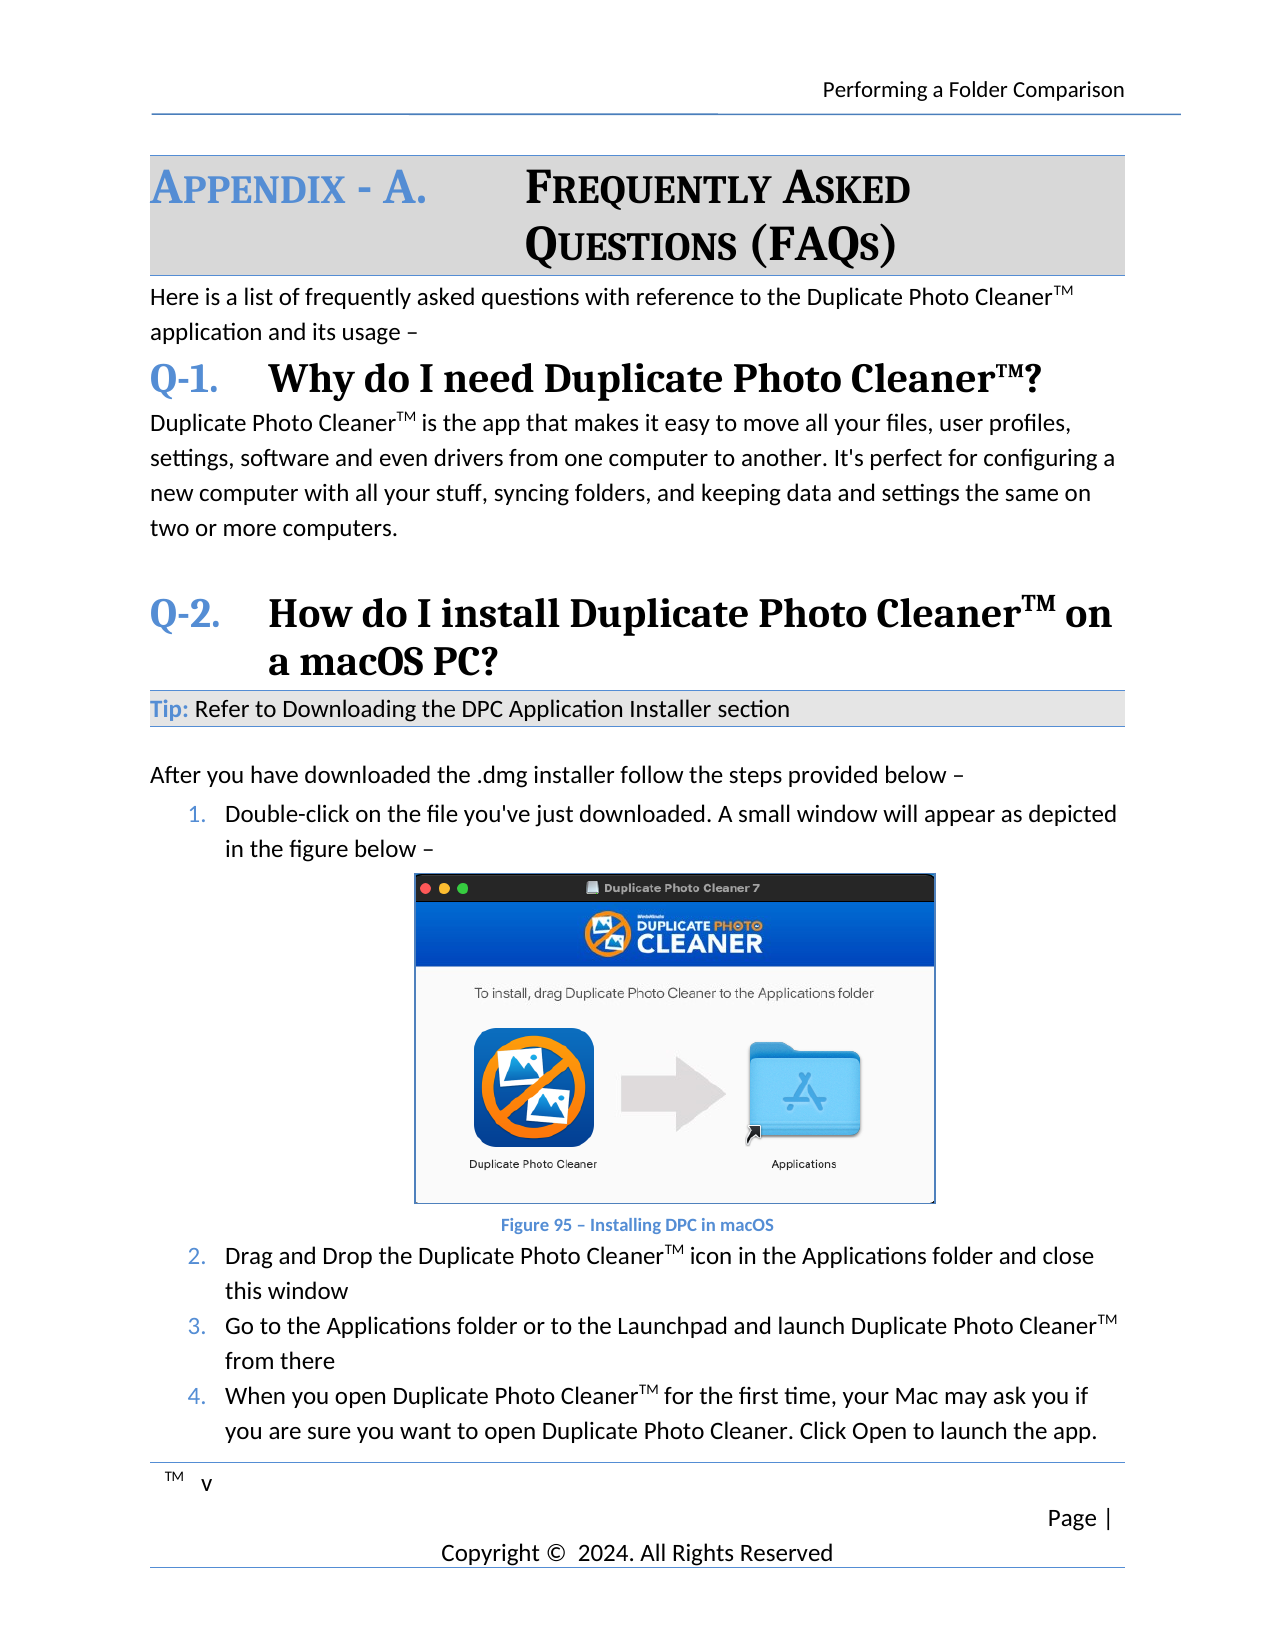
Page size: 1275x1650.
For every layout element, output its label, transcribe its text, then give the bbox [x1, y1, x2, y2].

list Go to the Applications folder or to the Launchpad and launch Duplicate Photo CleanerTM from there [187, 1310, 1125, 1375]
text Tip: Refer to Downloading the DPC Application Installer section [150, 691, 1125, 726]
text After you have downloaded the .dmg installer follow the steps provided below – [150, 759, 1125, 790]
text How do I install Duplicate Photo CleanerTM on a macOS PC? [150, 590, 1125, 686]
picture [416, 874, 934, 1203]
list Drag and Drop the Duplicate Photo CleanerTM icon in the Applications folder and close this window [187, 1240, 1125, 1305]
text Duplicate Photo CleanerTM is the app that makes it easy to move all your files, user profiles, settings, software and even drivers from one computer to another. It's perfect for configuring a new computer with all your stuff, syncing folders, and keeping data and settings the same on two or more computers. [150, 407, 1125, 542]
text Why do I need Duplicate Photo Cleaner™? [150, 355, 1125, 403]
text Figure – Installing DPC in macOS [150, 1213, 1125, 1236]
list When you open Duplicate Photo CleanerTM for the first time, your Mac may ask you if you are sure you want to open Duplicate Photo Cleaner. Click Open to launch the app. [187, 1380, 1125, 1445]
text Frequently Asked Questions (FAQs) [150, 156, 1125, 275]
list Double-click on the file you've just downloaded. A small window will appear as depicted in the figure below – [187, 798, 1125, 864]
text Here is a list of frequently asked questions with reference to the Duplicate Photo CleanerTM application and its usage – [150, 281, 1125, 346]
